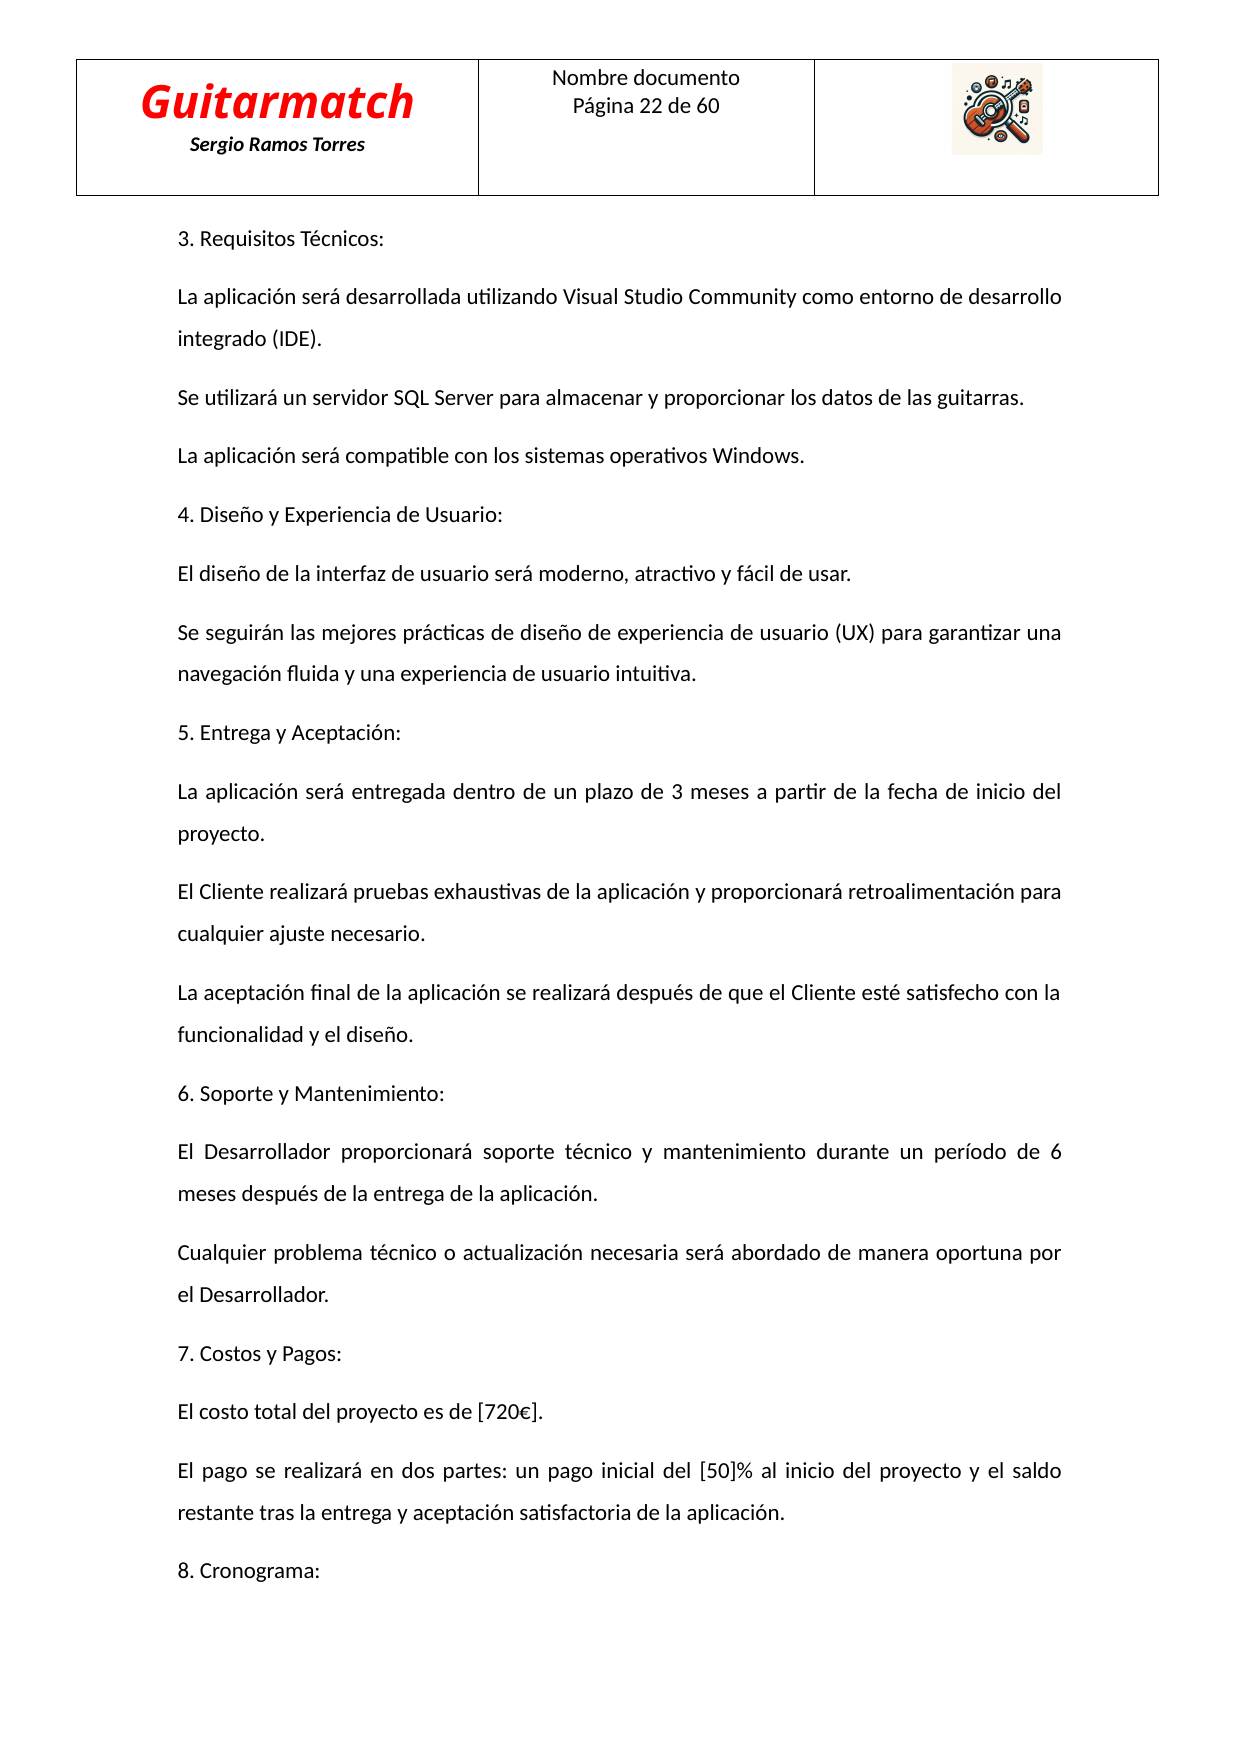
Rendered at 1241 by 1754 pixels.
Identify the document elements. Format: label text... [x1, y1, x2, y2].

text 3. Requisitos Técnicos: [177, 224, 1063, 252]
text La aplicación será entregada dentro de un plazo de 3 meses a partir de la fecha de inicio del proyecto. [177, 777, 1063, 847]
text Se seguirán las mejores prácticas de diseño de experiencia de usuario (UX) para garantizar una navegación fluida y una experiencia de usuario intuitiva. [177, 618, 1063, 688]
text El Desarrollador proporcionará soporte técnico y mantenimiento durante un período de 6 meses después de la entrega de la aplicación. [177, 1137, 1063, 1207]
text La aceptación final de la aplicación se realizará después de que el Cliente esté satisfecho con la funcionalidad y el diseño. [177, 978, 1063, 1048]
text La aplicación será desarrollada utilizando Visual Studio Community como entorno de desarrollo integrado (IDE). [177, 282, 1063, 352]
text 8. Cronograma: [177, 1557, 1063, 1584]
text 7. Costos y Pagos: [177, 1339, 1063, 1367]
text Se utilizará un servidor SQL Server para almacenar y proporcionar los datos de las guitarras. [177, 383, 1063, 411]
text La aplicación será compatible con los sistemas operativos Windows. [177, 442, 1063, 470]
picture [951, 63, 1043, 155]
text El Cliente realizará pruebas exhaustivas de la aplicación y proporcionará retroalimentación para cualquier ajuste necesario. [177, 877, 1063, 947]
text Cualquier problema técnico o actualización necesaria será abordado de manera oportuna por el Desarrollador. [177, 1238, 1063, 1308]
text 6. Soporte y Mantenimiento: [177, 1079, 1063, 1107]
text 5. Entrega y Aceptación: [177, 718, 1063, 746]
text El costo total del proyecto es de [720€]. [177, 1397, 1063, 1425]
text El diseño de la interfaz de usuario será moderno, atractivo y fácil de usar. [177, 559, 1063, 587]
text 4. Diseño y Experiencia de Usuario: [177, 500, 1063, 528]
text El pago se realizará en dos partes: un pago inicial del [50]% al inicio del proyecto y el saldo restante tras la entrega y aceptación satisfactoria de la aplicación. [177, 1456, 1063, 1526]
